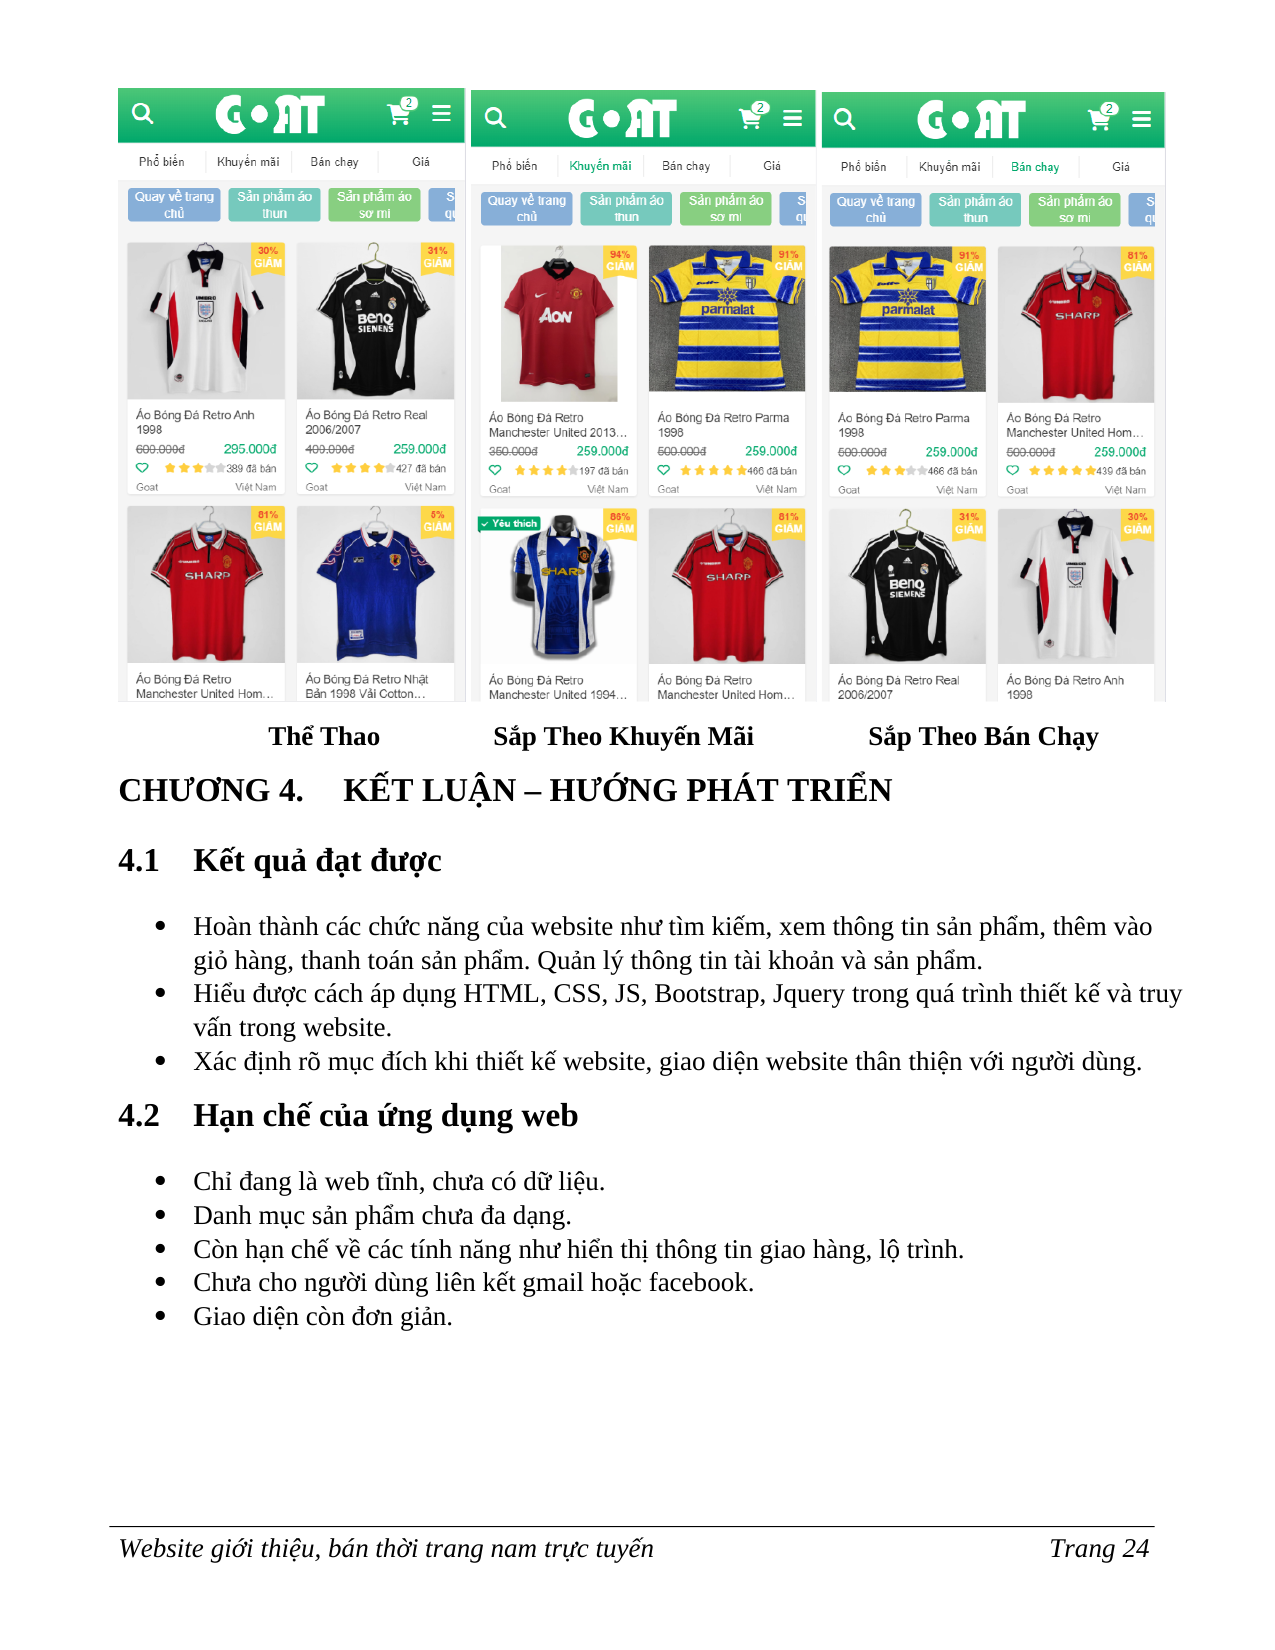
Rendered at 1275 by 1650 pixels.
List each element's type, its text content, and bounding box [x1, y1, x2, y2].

picture [118, 88, 466, 702]
list Hiểu được cách áp dụng HTML, CSS, JS, Bootstrap, Jquery trong quá trình thiết kế và truy vấn trong website. [156, 978, 1186, 1042]
list Chỉ đang là web tĩnh, chưa có dữ liệu. [156, 1165, 1186, 1196]
list Danh mục sản phẩm chưa đa dạng. [156, 1199, 1186, 1230]
picture [821, 92, 1166, 702]
subtitle KẾT LUẬN – HƯỚNG PHÁT TRIỂN [118, 770, 1186, 809]
subtitle Kết quả đạt được [118, 840, 1186, 879]
picture [471, 90, 817, 702]
subtitle Hạn chế của ứng dụng web [118, 1095, 1186, 1133]
list Còn hạn chế về các tính năng như hiển thị thông tin giao hàng, lộ trình. [156, 1233, 1186, 1264]
list Xác định rõ mục đích khi thiết kế website, giao diện website thân thiện với người dùng. [156, 1045, 1186, 1076]
text Thể Thao Sắp Theo Khuyến Mãi Sắp Theo Bán Chạy [193, 720, 1186, 751]
list Hoàn thành các chức năng của website như tìm kiếm, xem thông tin sản phẩm, thêm vào giỏ hàng, thanh toán sản phẩm. Quản lý thông tin tài khoản và sản phẩm. [156, 910, 1186, 975]
list Chưa cho người dùng liên kết gmail hoặc facebook. [156, 1266, 1186, 1298]
list Giao diện còn đơn giản. [156, 1300, 1186, 1331]
